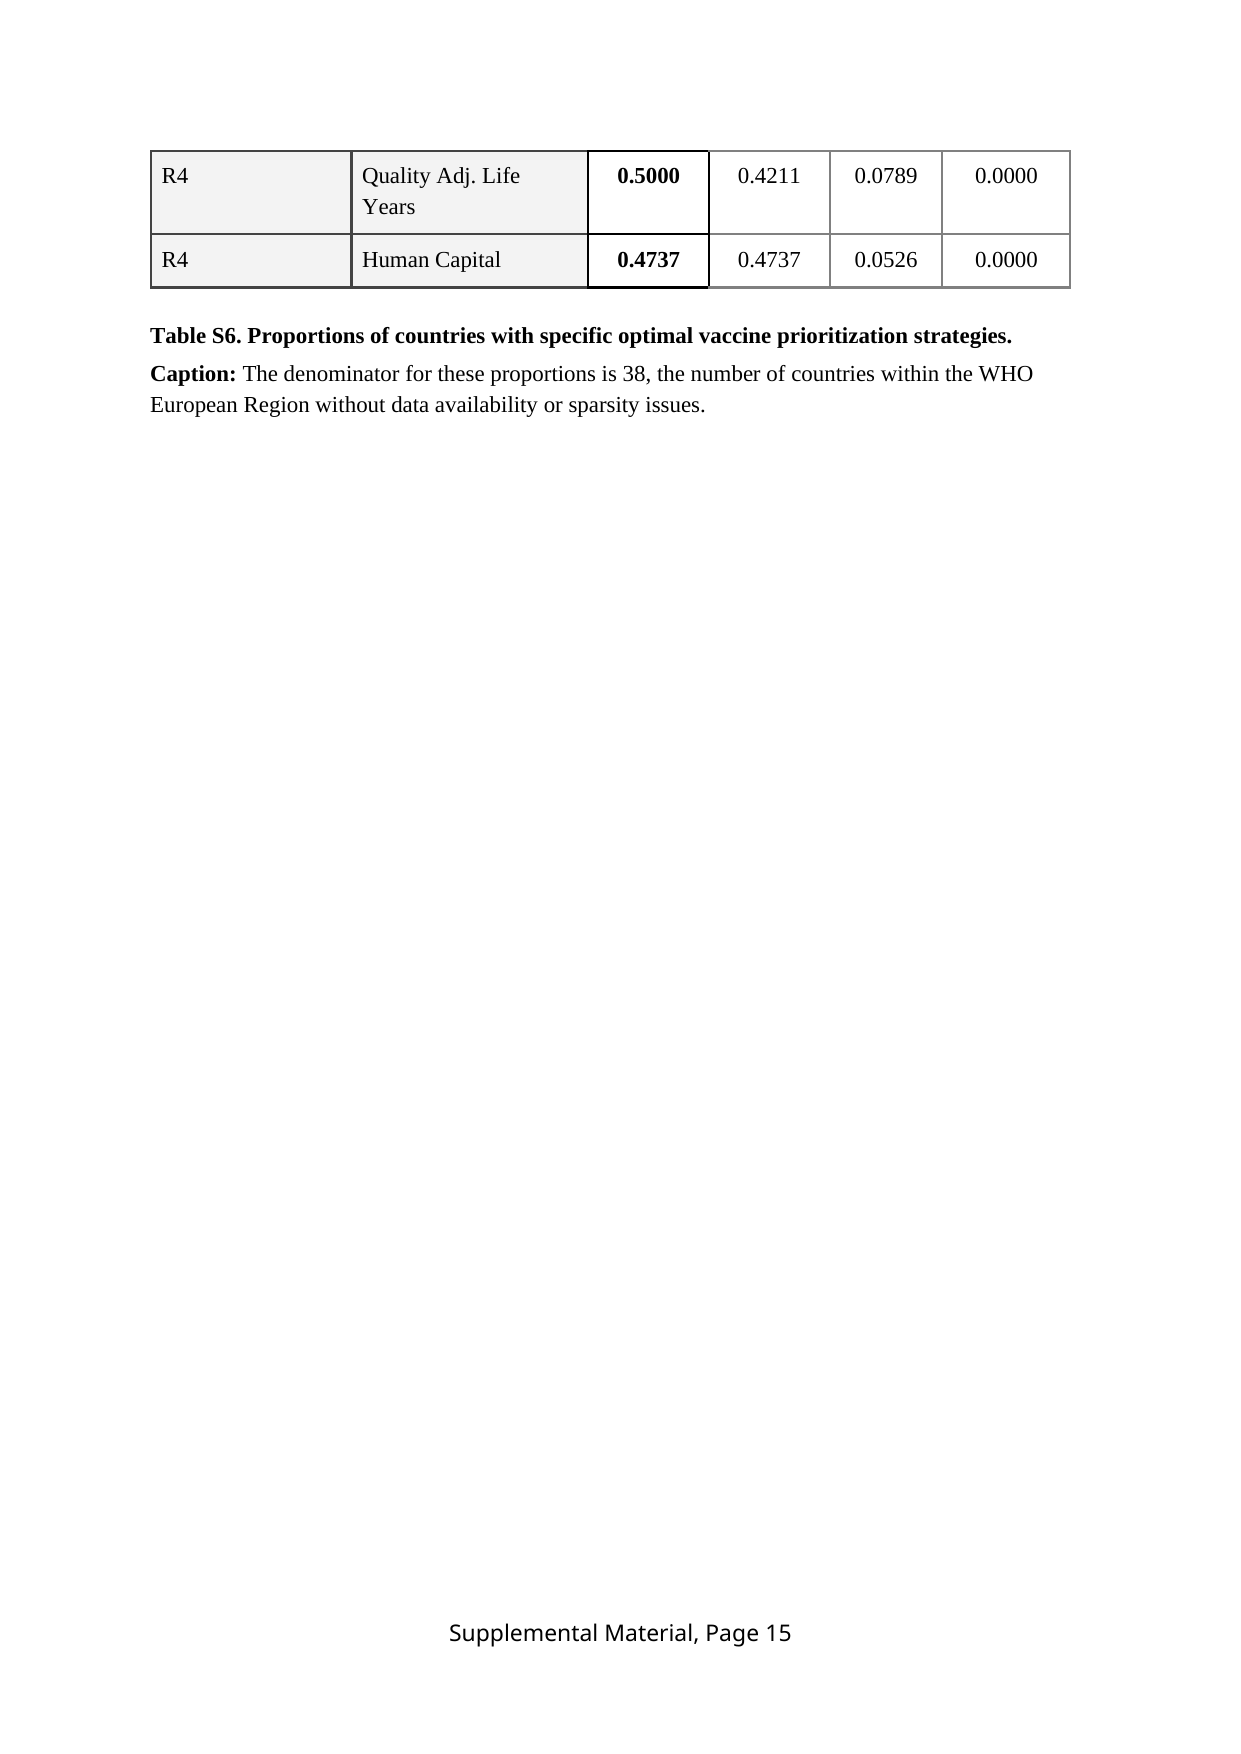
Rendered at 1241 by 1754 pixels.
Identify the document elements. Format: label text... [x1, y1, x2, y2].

table_cell 0.4211 [710, 152, 829, 233]
table_cell 0.5000 [589, 152, 708, 233]
table_cell 0.0789 [831, 152, 941, 233]
table_cell 0.4737 [710, 235, 829, 286]
table_cell R4 [152, 152, 350, 233]
table_cell 0.4737 [589, 235, 708, 286]
table_cell 0.0000 [943, 152, 1069, 233]
subtitle Table S6. Proportions of countries with specific optimal vaccine prioritization strategies. [150, 322, 1090, 348]
table_cell Human Capital [353, 235, 587, 286]
table_cell R4 [152, 235, 350, 286]
table_cell Quality Adj. Life Years [353, 152, 587, 233]
table_cell 0.0526 [831, 235, 941, 286]
table_cell 0.0000 [943, 235, 1069, 286]
text Caption: The denominator for these proportions is 38, the number of countries within the WHO European Region without data availability or sparsity issues. [150, 360, 1090, 417]
